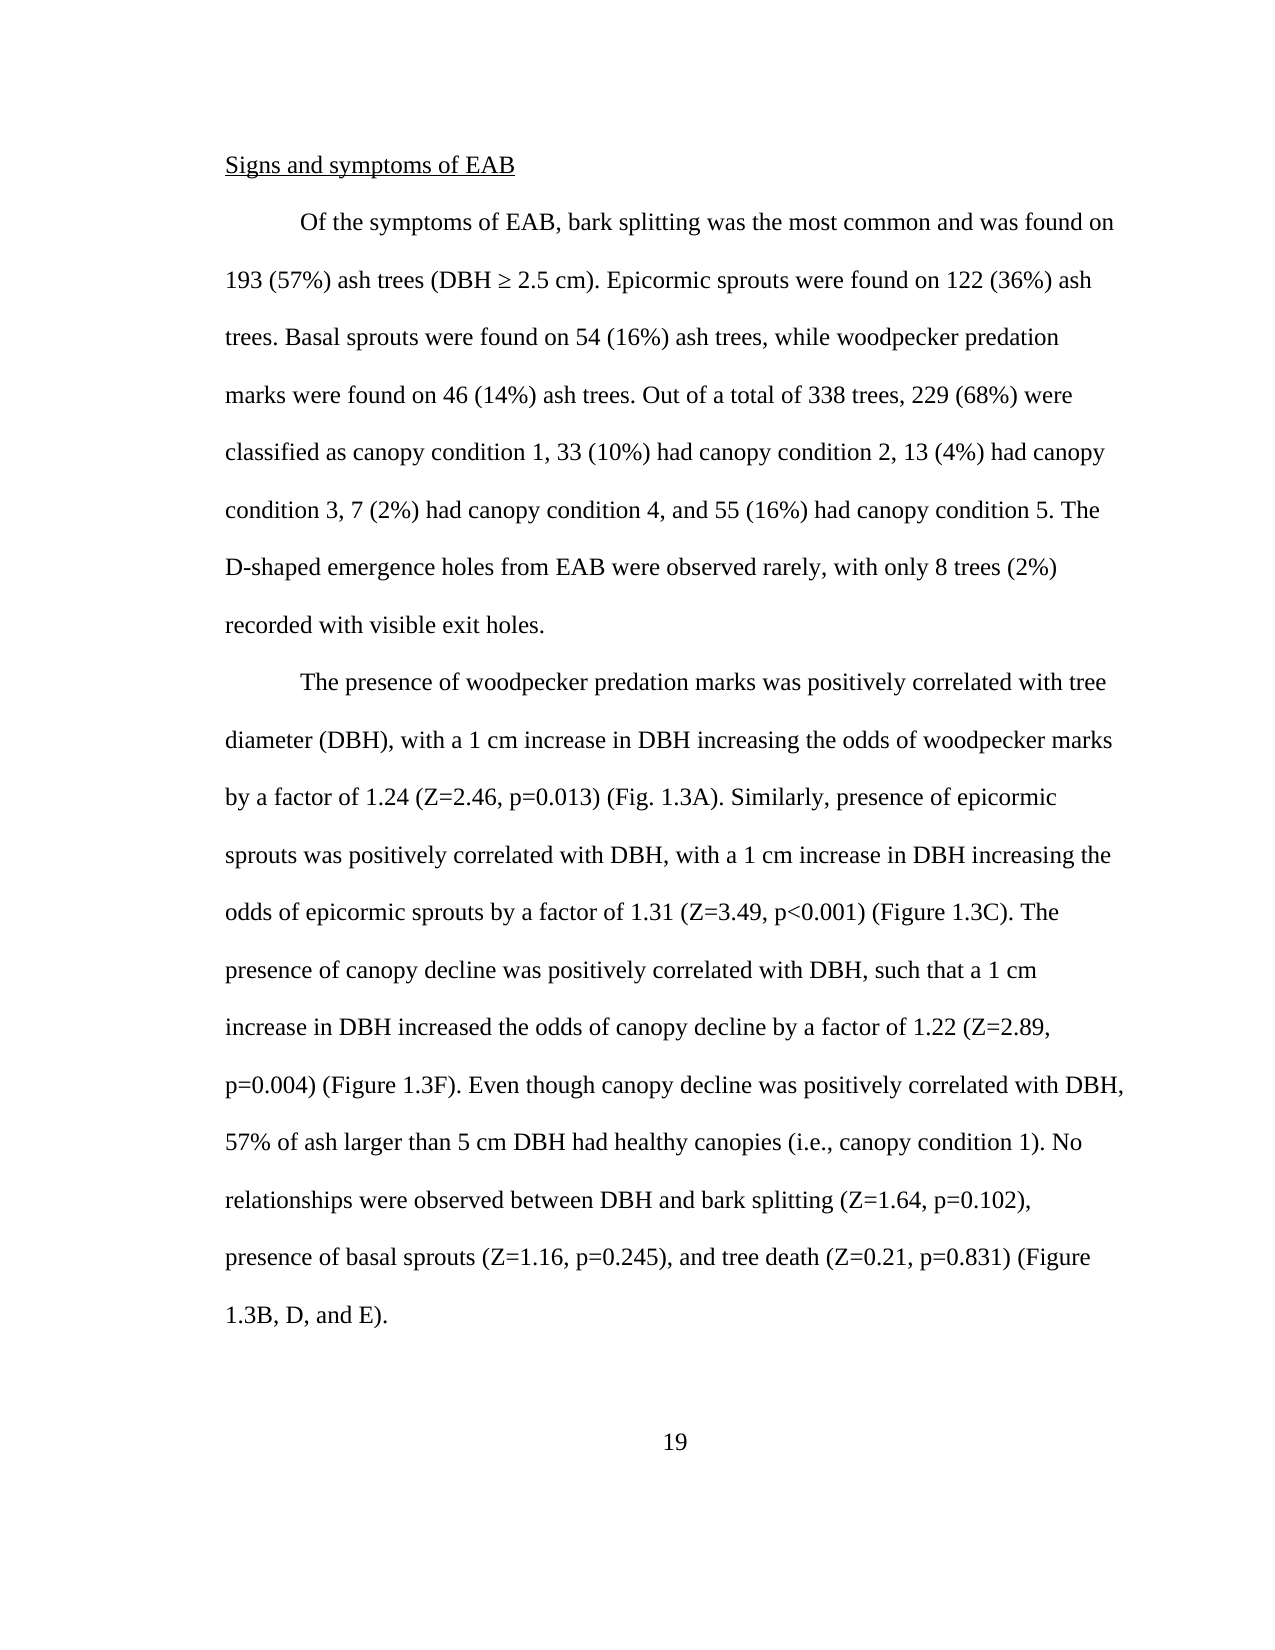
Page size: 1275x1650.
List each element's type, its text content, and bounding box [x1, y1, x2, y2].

text Of the symptoms of EAB, bark splitting was the most common and was found on 193 (57%) ash trees (DBH ≥ 2.5 cm). Epicormic sprouts were found on 122 (36%) ash trees. Basal sprouts were found on 54 (16%) ash trees, while woodpecker predation marks were found on 46 (14%) ash trees. Out of a total of 338 trees, 229 (68%) were classified as canopy condition 1, 33 (10%) had canopy condition 2, 13 (4%) had canopy condition 3, 7 (2%) had canopy condition 4, and 55 (16%) had canopy condition 5. The D-shaped emergence holes from EAB were observed rarely, with only 8 trees (2%) recorded with visible exit holes. [225, 207, 1125, 639]
text Signs and symptoms of EAB [225, 150, 1125, 179]
text The presence of woodpecker predation marks was positively correlated with tree diameter (DBH), with a 1 cm increase in DBH increasing the odds of woodpecker marks by a factor of 1.24 (Z=2.46, p=0.013) (Fig. 1.3A). Similarly, presence of epicormic sprouts was positively correlated with DBH, with a 1 cm increase in DBH increasing the odds of epicormic sprouts by a factor of 1.31 (Z=3.49, p<0.001) (Figure 1.3C). The presence of canopy decline was positively correlated with DBH, such that a 1 cm increase in DBH increased the odds of canopy decline by a factor of 1.22 (Z=2.89, p=0.004) (Figure 1.3F). Even though canopy decline was positively correlated with DBH, 57% of ash larger than 5 cm DBH had healthy canopies (i.e., canopy condition 1). No relationships were observed between DBH and bark splitting (Z=1.64, p=0.102), presence of basal sprouts (Z=1.16, p=0.245), and tree death (Z=0.21, p=0.831) (Figure 1.3B, D, and E). [225, 667, 1125, 1329]
